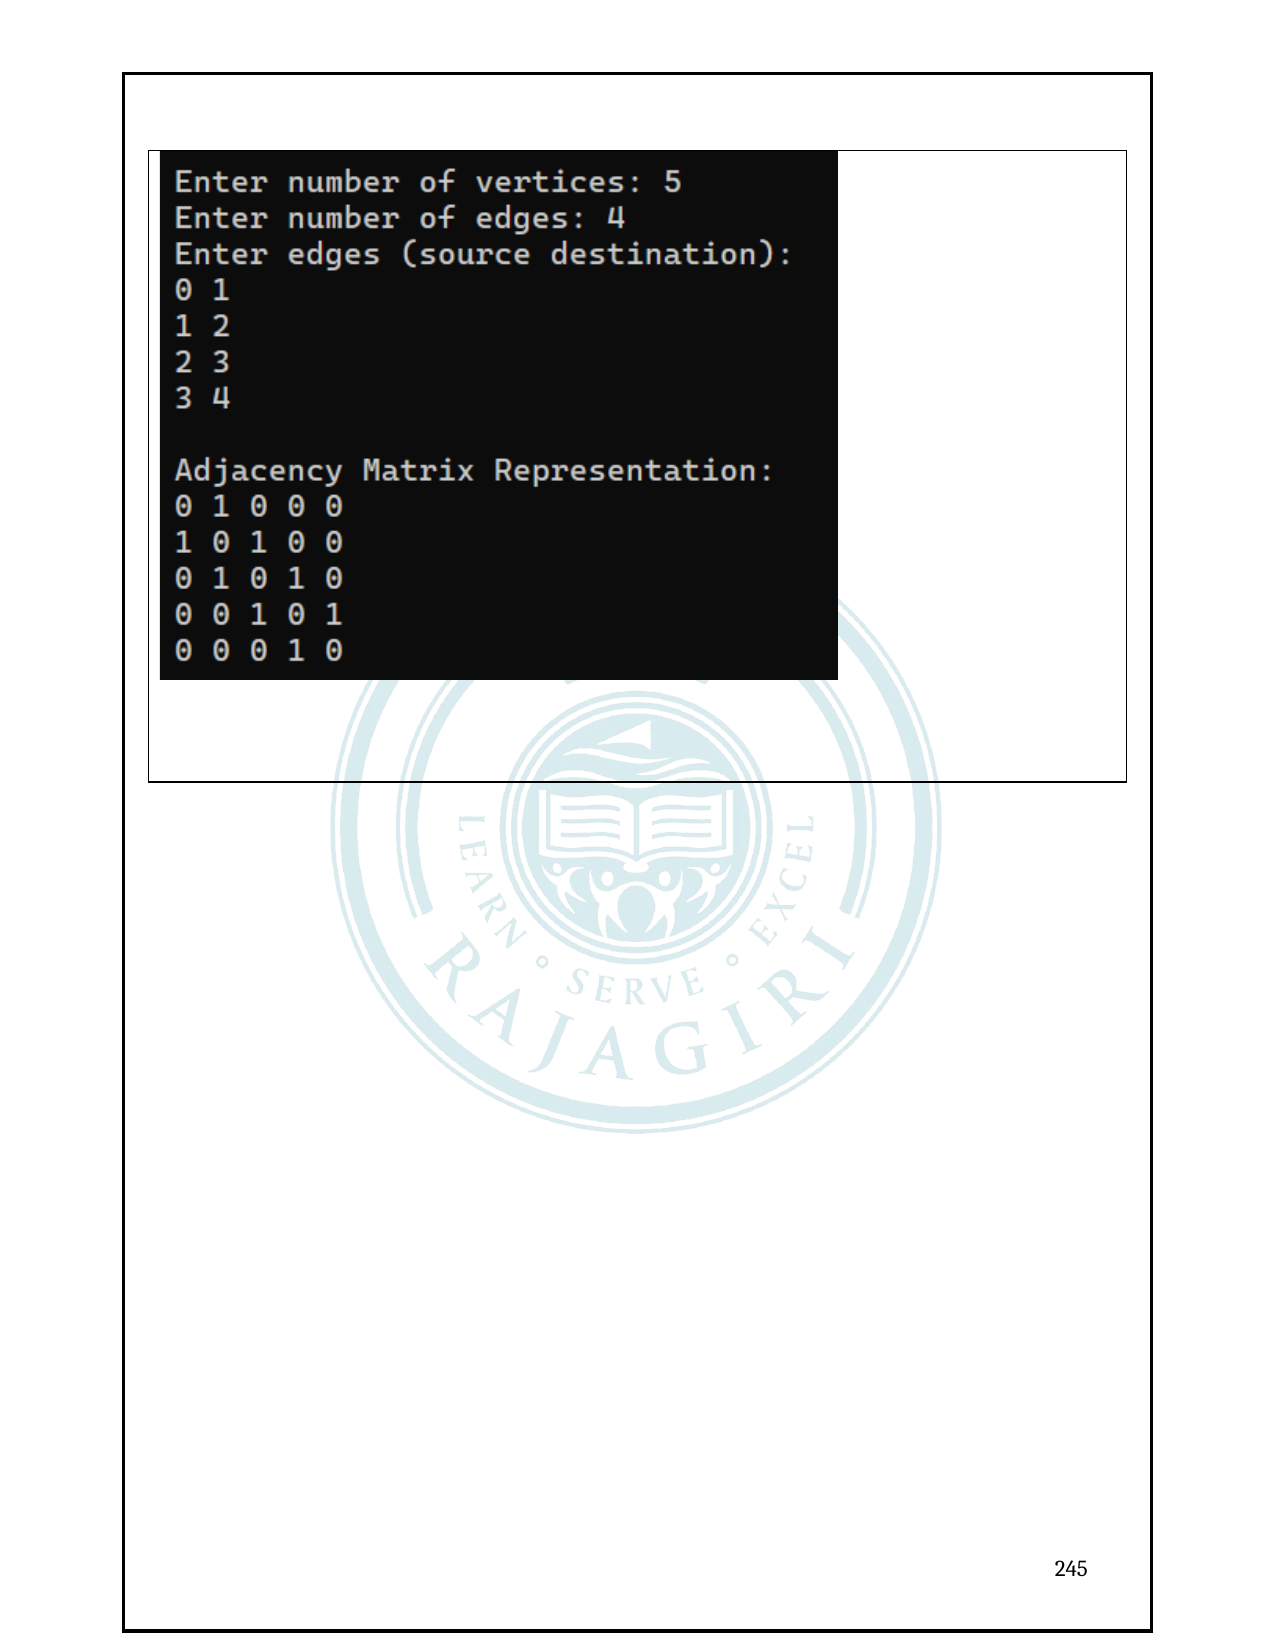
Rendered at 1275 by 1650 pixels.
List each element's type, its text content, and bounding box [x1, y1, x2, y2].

table_cell Output [149, 151, 1126, 781]
picture [159, 151, 838, 680]
